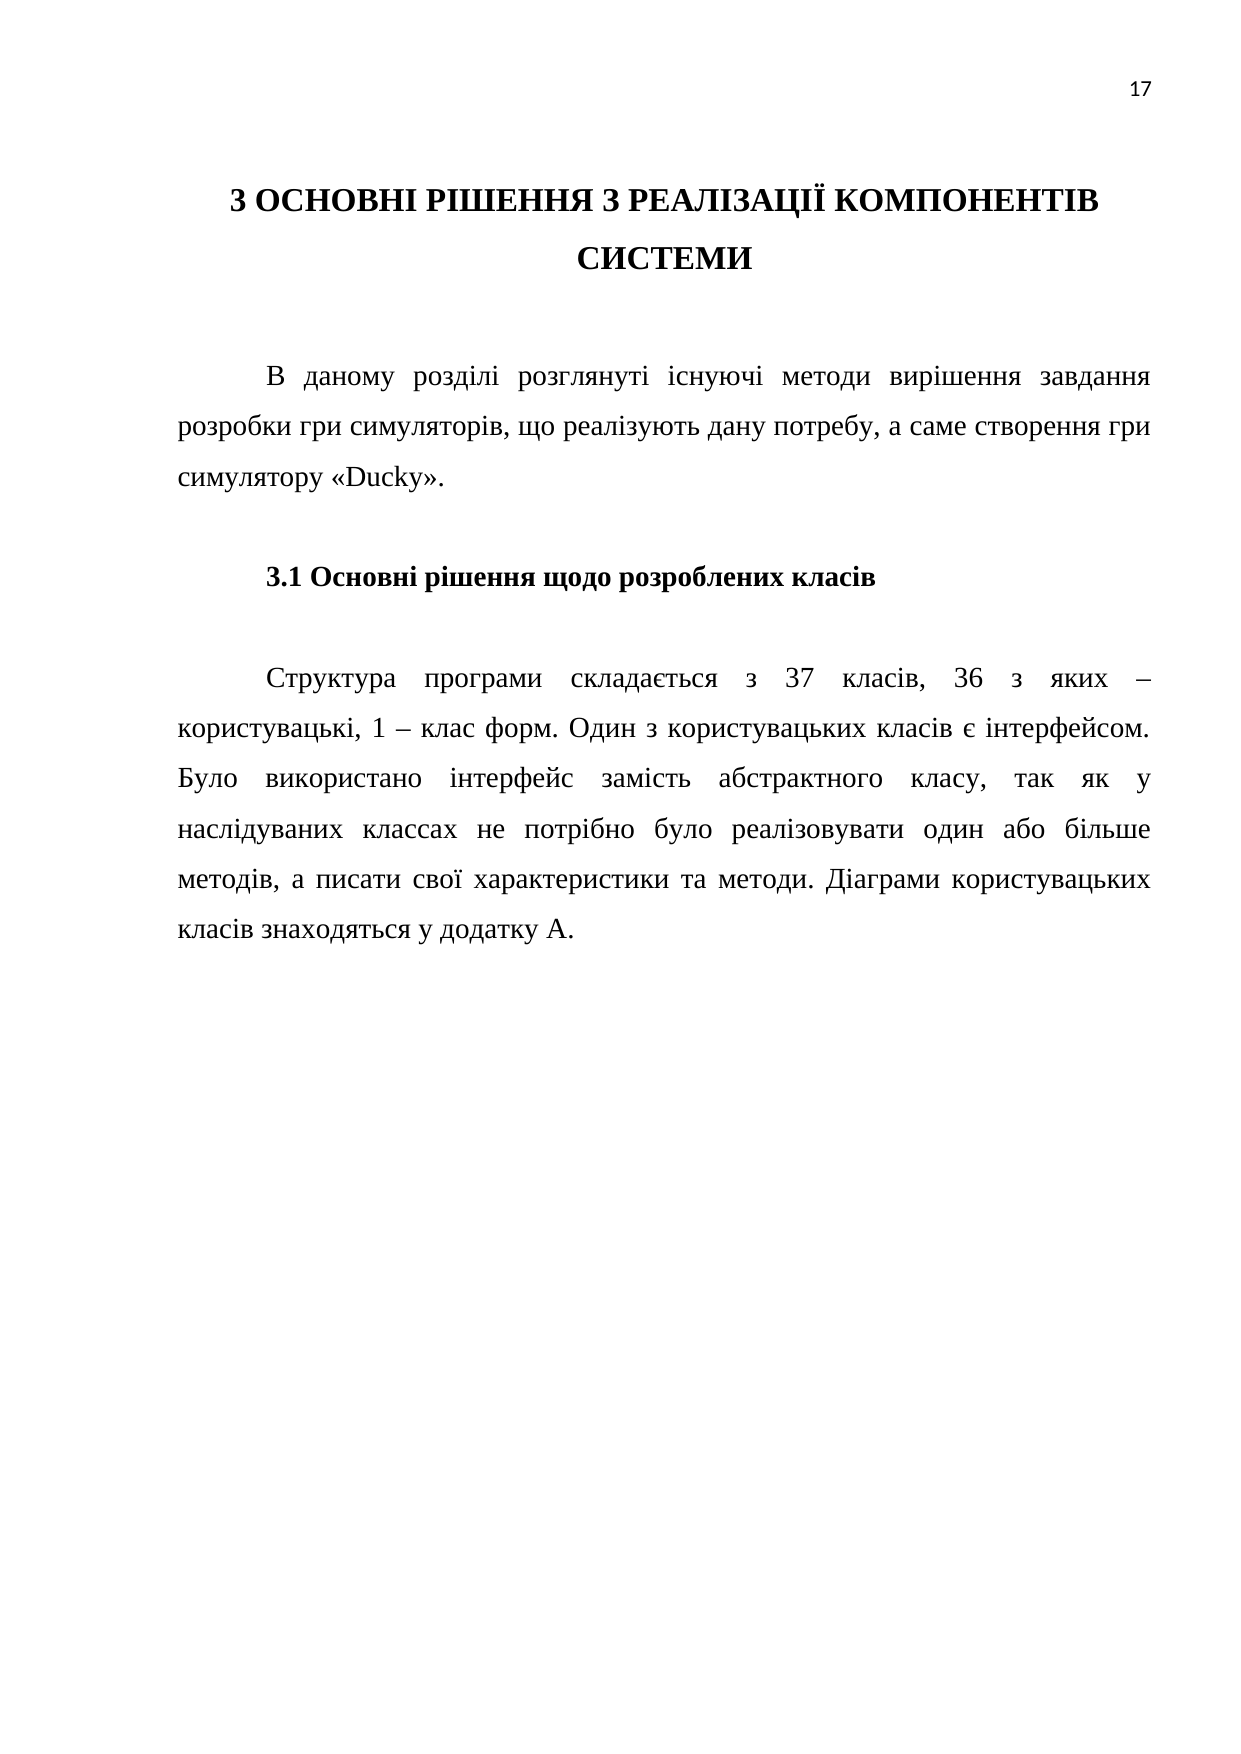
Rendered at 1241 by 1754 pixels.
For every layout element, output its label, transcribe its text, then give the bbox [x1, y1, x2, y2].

text Структура програми складається з 37 класів, 36 з яких – користувацькі, 1 – клас форм. Один з користувацьких класів є інтерфейсом. Було використано інтерфейс замість абстрактного класу, так як у наслідуваних классах не потрібно було реалізовувати один або більше методів, а писати свої характеристики та методи. Діаграми користувацьких класів знаходяться у додатку А. [177, 660, 1152, 945]
text В даному розділі розглянуті існуючі методи вирішення завдання розробки гри симуляторів, що реалізують дану потребу, а саме створення гри симулятору «Ducky». [177, 358, 1152, 492]
title 3.1 Основні рішення щодо розроблених класів [177, 559, 1152, 593]
title 3 основні рішення з реалізації компонентів системи [177, 181, 1152, 276]
